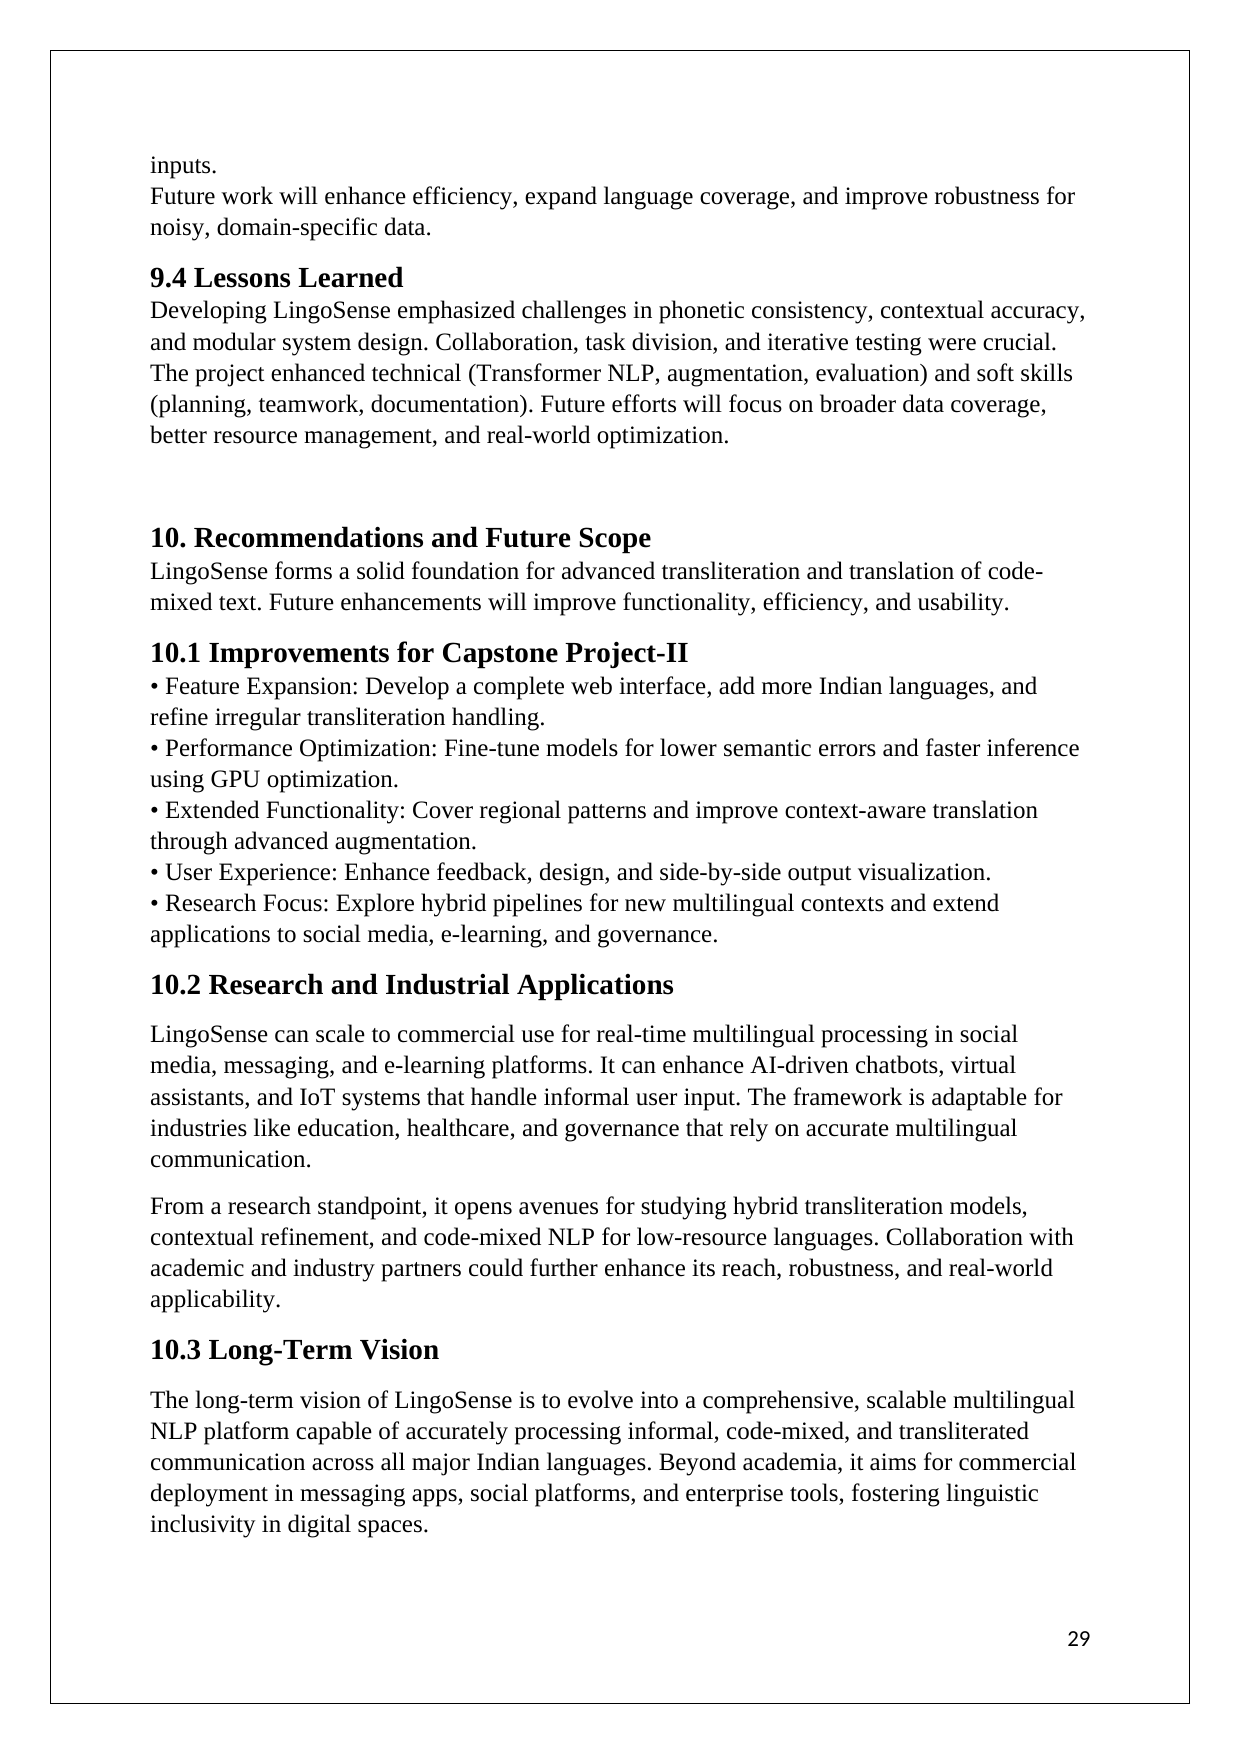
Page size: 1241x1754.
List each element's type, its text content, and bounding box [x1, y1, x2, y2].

text From a research standpoint, it opens avenues for studying hybrid transliteration models, contextual refinement, and code-mixed NLP for low-resource languages. Collaboration with academic and industry partners could further enhance its reach, robustness, and real-world applicability. [150, 1191, 1090, 1313]
text The long-term vision of LingoSense is to evolve into a comprehensive, scalable multilingual NLP platform capable of accurately processing informal, code-mixed, and transliterated communication across all major Indian languages. Beyond academia, it aims for commercial deployment in messaging apps, social platforms, and enterprise tools, fostering linguistic inclusivity in digital spaces. [150, 1385, 1090, 1538]
text LingoSense can scale to commercial use for real-time multilingual processing in social media, messaging, and e-learning platforms. It can enhance AI-driven chatbots, virtual assistants, and IoT systems that handle informal user input. The framework is adaptable for industries like education, healthcare, and governance that rely on accurate multilingual communication. [150, 1019, 1090, 1172]
text 9.4 Lessons Learned Developing LingoSense emphasized challenges in phonetic consistency, contextual accuracy, and modular system design. Collaboration, task division, and iterative testing were crucial. The project enhanced technical (Transformer NLP, augmentation, evaluation) and soft skills (planning, teamwork, documentation). Future efforts will focus on broader data coverage, better resource management, and real-world optimization. [150, 260, 1090, 448]
text 10.2 Research and Industrial Applications [150, 967, 1090, 1000]
text 10.3 Long-Term Vision [150, 1332, 1090, 1366]
text 10. Recommendations and Future Scope LingoSense forms a solid foundation for advanced transliteration and translation of code-mixed text. Future enhancements will improve functionality, efficiency, and usability. [150, 520, 1090, 616]
text 10.1 Improvements for Capstone Project-II • Feature Expansion: Develop a complete web interface, add more Indian languages, and refine irregular transliteration handling. • Performance Optimization: Fine-tune models for lower semantic errors and faster inference using GPU optimization. • Extended Functionality: Cover regional patterns and improve context-aware translation through advanced augmentation. • User Experience: Enhance feedback, design, and side-by-side output visualization. • Research Focus: Explore hybrid pipelines for new multilingual contexts and extend applications to social media, e-learning, and governance. [150, 635, 1090, 948]
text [150, 150, 1090, 241]
